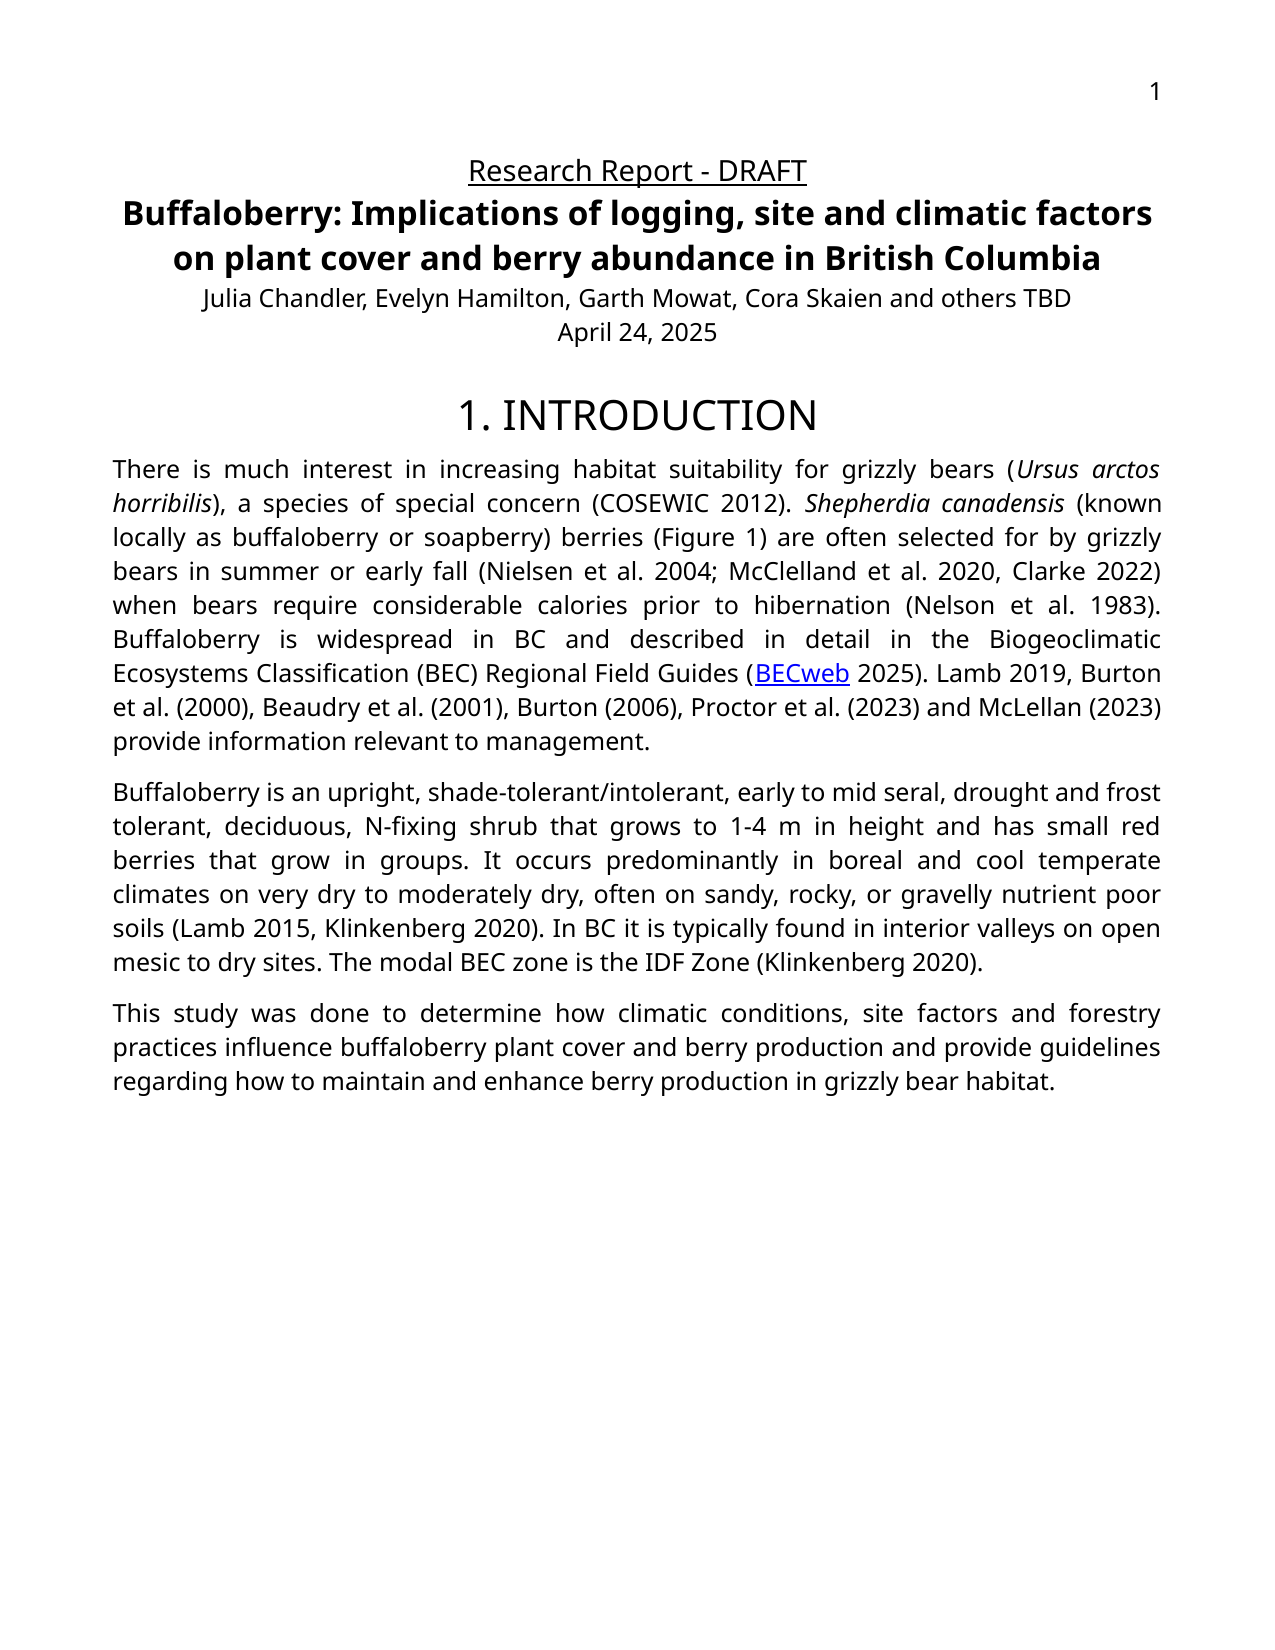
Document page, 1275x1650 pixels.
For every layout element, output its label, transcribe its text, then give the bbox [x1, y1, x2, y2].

text Buffaloberry is an upright, shade-tolerant/intolerant, early to mid seral, drought and frost tolerant, deciduous, N-fixing shrub that grows to 1-4 m in height and has small red berries that grow in groups. It occurs predominantly in boreal and cool temperate climates on very dry to moderately dry, often on sandy, rocky, or gravelly nutrient poor soils (Lamb 2015, Klinkenberg 2020). In BC it is typically found in interior valleys on open mesic to dry sites. The modal BEC zone is the IDF Zone (Klinkenberg 2020). [112, 774, 1162, 979]
text Buffaloberry: Implications of logging, site and climatic factors on plant cover and berry abundance in British Columbia [112, 190, 1162, 281]
text April 24, 2025 [112, 314, 1162, 349]
subtitle 1. INTRODUCTION [112, 386, 1162, 443]
text There is much interest in increasing habitat suitability for grizzly bears (Ursus arctos horribilis), a species of special concern (COSEWIC 2012). Shepherdia canadensis (known locally as buffaloberry or soapberry) berries (Figure 1) are often selected for by grizzly bears in summer or early fall (Nielsen et al. 2004; McClelland et al. 2020, Clarke 2022) when bears require considerable calories prior to hibernation (Nelson et al. 1983). Buffaloberry is widespread in BC and described in detail in the Biogeoclimatic Ecosystems Classification (BEC) Regional Field Guides (BECweb 2025). Lamb 2019, Burton et al. (2000), Beaudry et al. (2001), Burton (2006), Proctor et al. (2023) and McLellan (2023) provide information relevant to management. [112, 451, 1162, 758]
text Research Report - DRAFT [112, 150, 1162, 190]
text Julia Chandler, Evelyn Hamilton, Garth Mowat, Cora Skaien and others TBD [112, 281, 1162, 314]
text This study was done to determine how climatic conditions, site factors and forestry practices influence buffaloberry plant cover and berry production and provide guidelines regarding how to maintain and enhance berry production in grizzly bear habitat. [112, 996, 1162, 1098]
